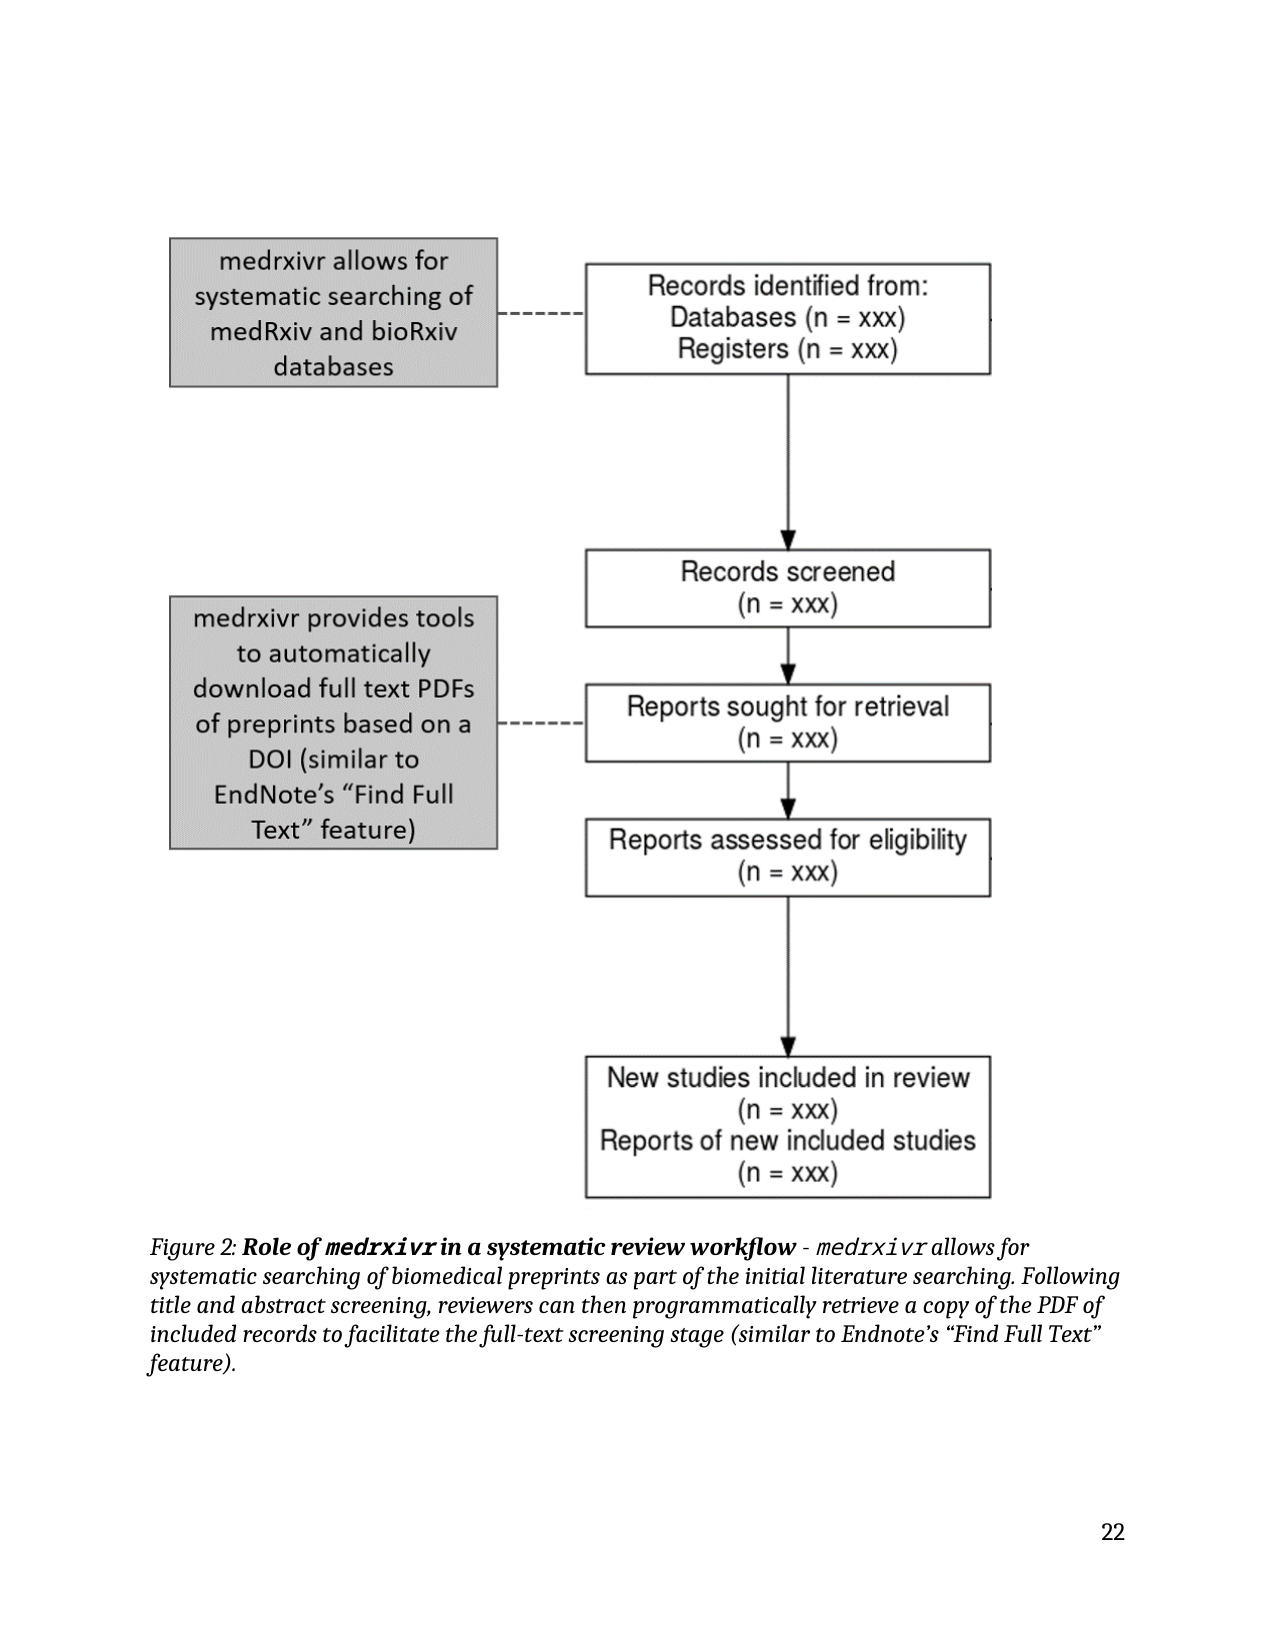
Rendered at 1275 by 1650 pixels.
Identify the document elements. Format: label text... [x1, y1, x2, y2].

text Figure 2: Role of medrxivr in a systematic review workflow - medrxivr allows for systematic searching of biomedical preprints as part of the initial literature searching. Following title and abstract screening, reviewers can then programmatically retrieve a copy of the PDF of included records to facilitate the full-text screening stage (similar to Endnote’s “Find Full Text” feature). [150, 1231, 1125, 1377]
picture [168, 191, 996, 1211]
